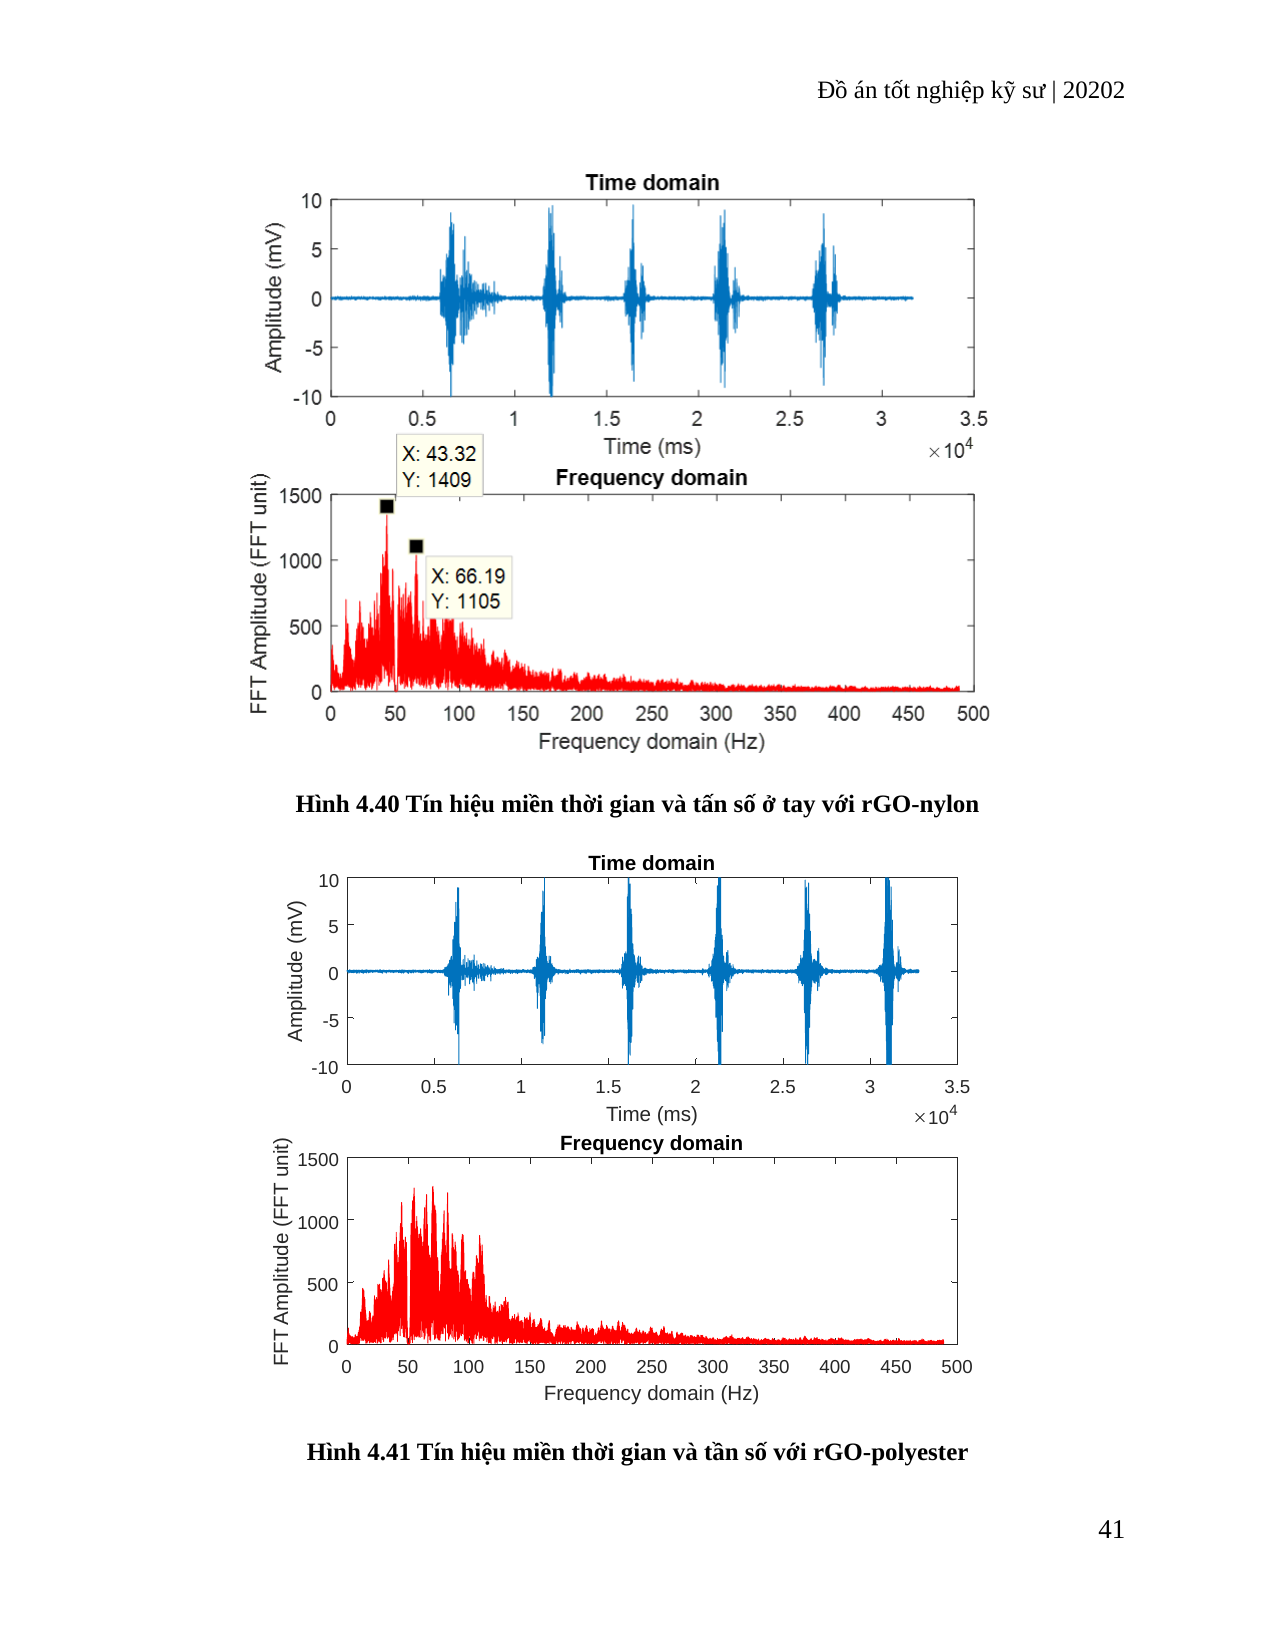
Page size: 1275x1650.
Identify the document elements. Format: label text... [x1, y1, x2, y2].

picture [223, 150, 1052, 771]
